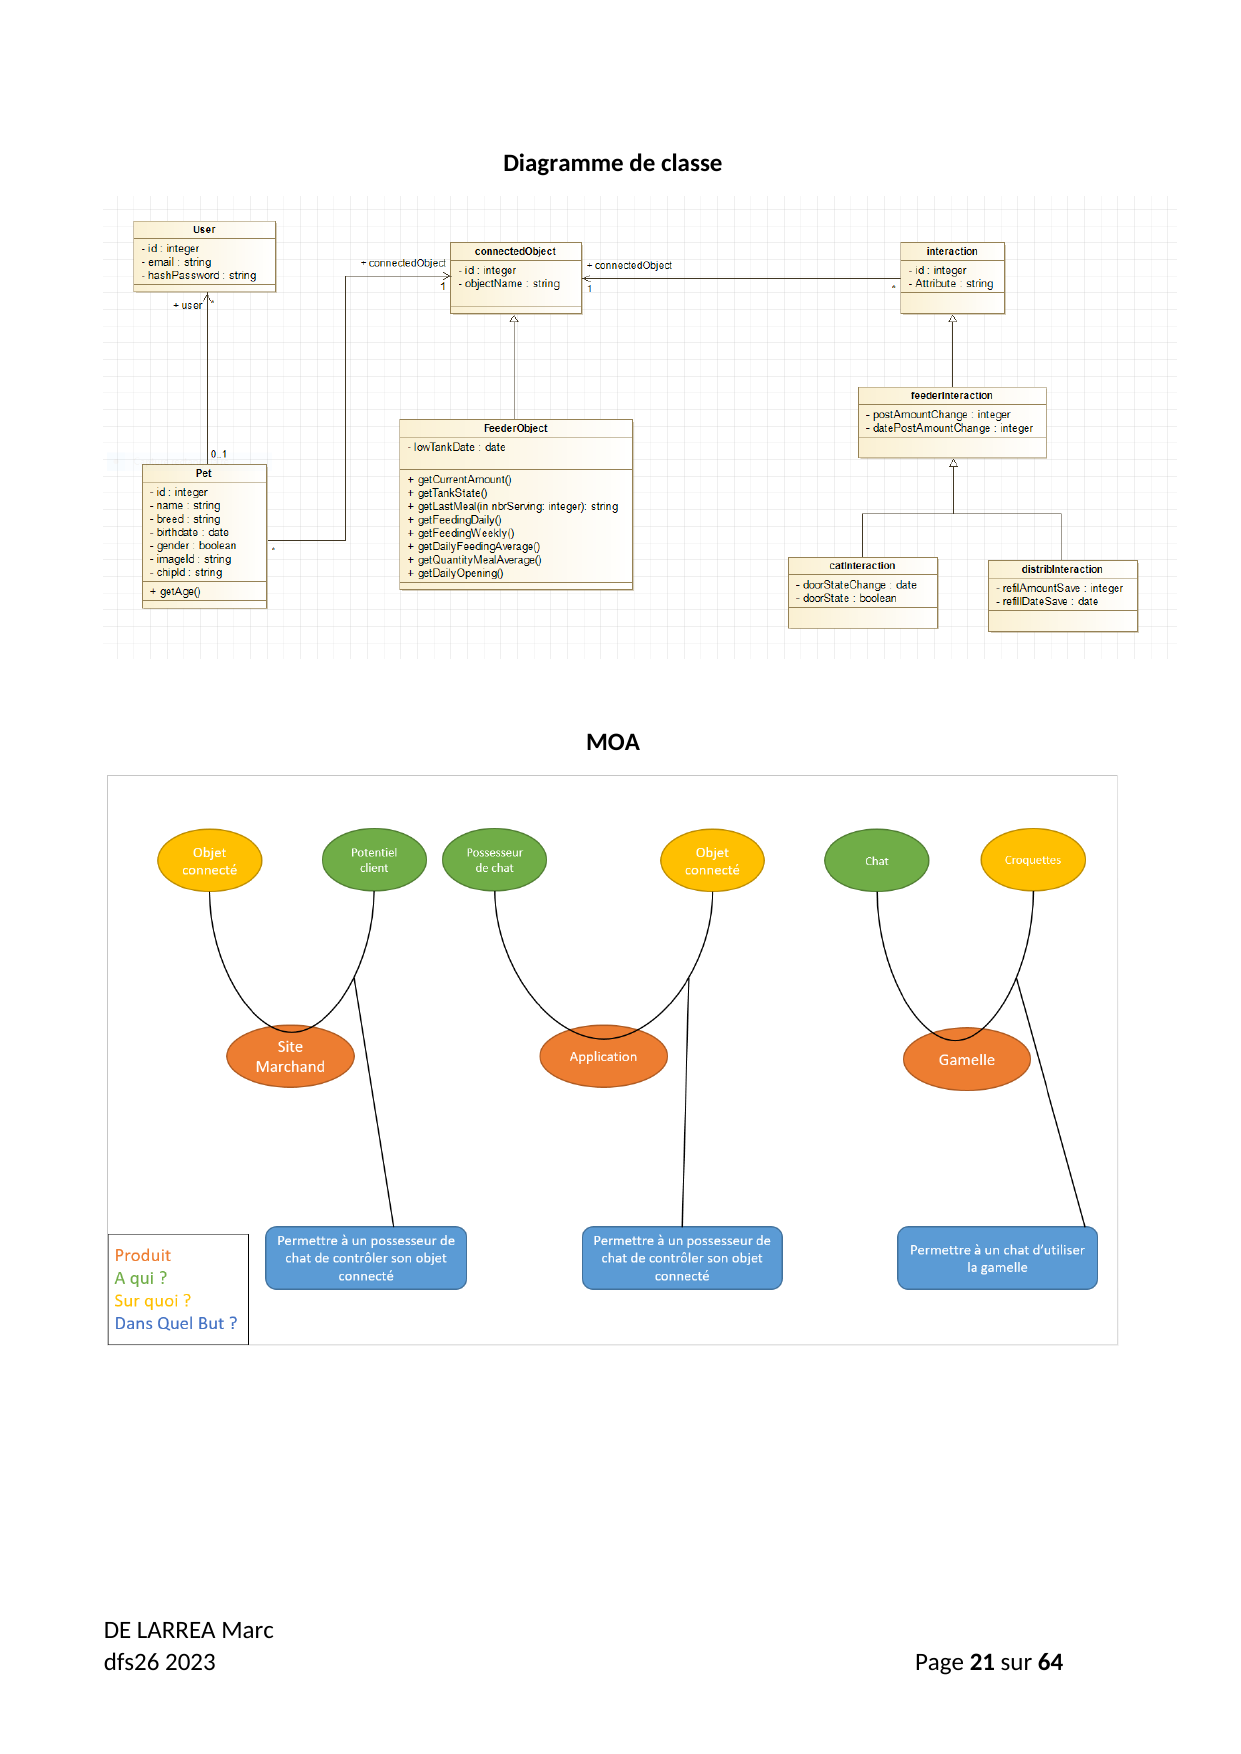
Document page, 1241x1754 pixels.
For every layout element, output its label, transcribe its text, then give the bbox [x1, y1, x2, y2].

text MOA [103, 727, 1122, 757]
picture [107, 775, 1119, 1346]
picture [103, 196, 1177, 659]
text Diagramme de classe [103, 148, 1122, 178]
